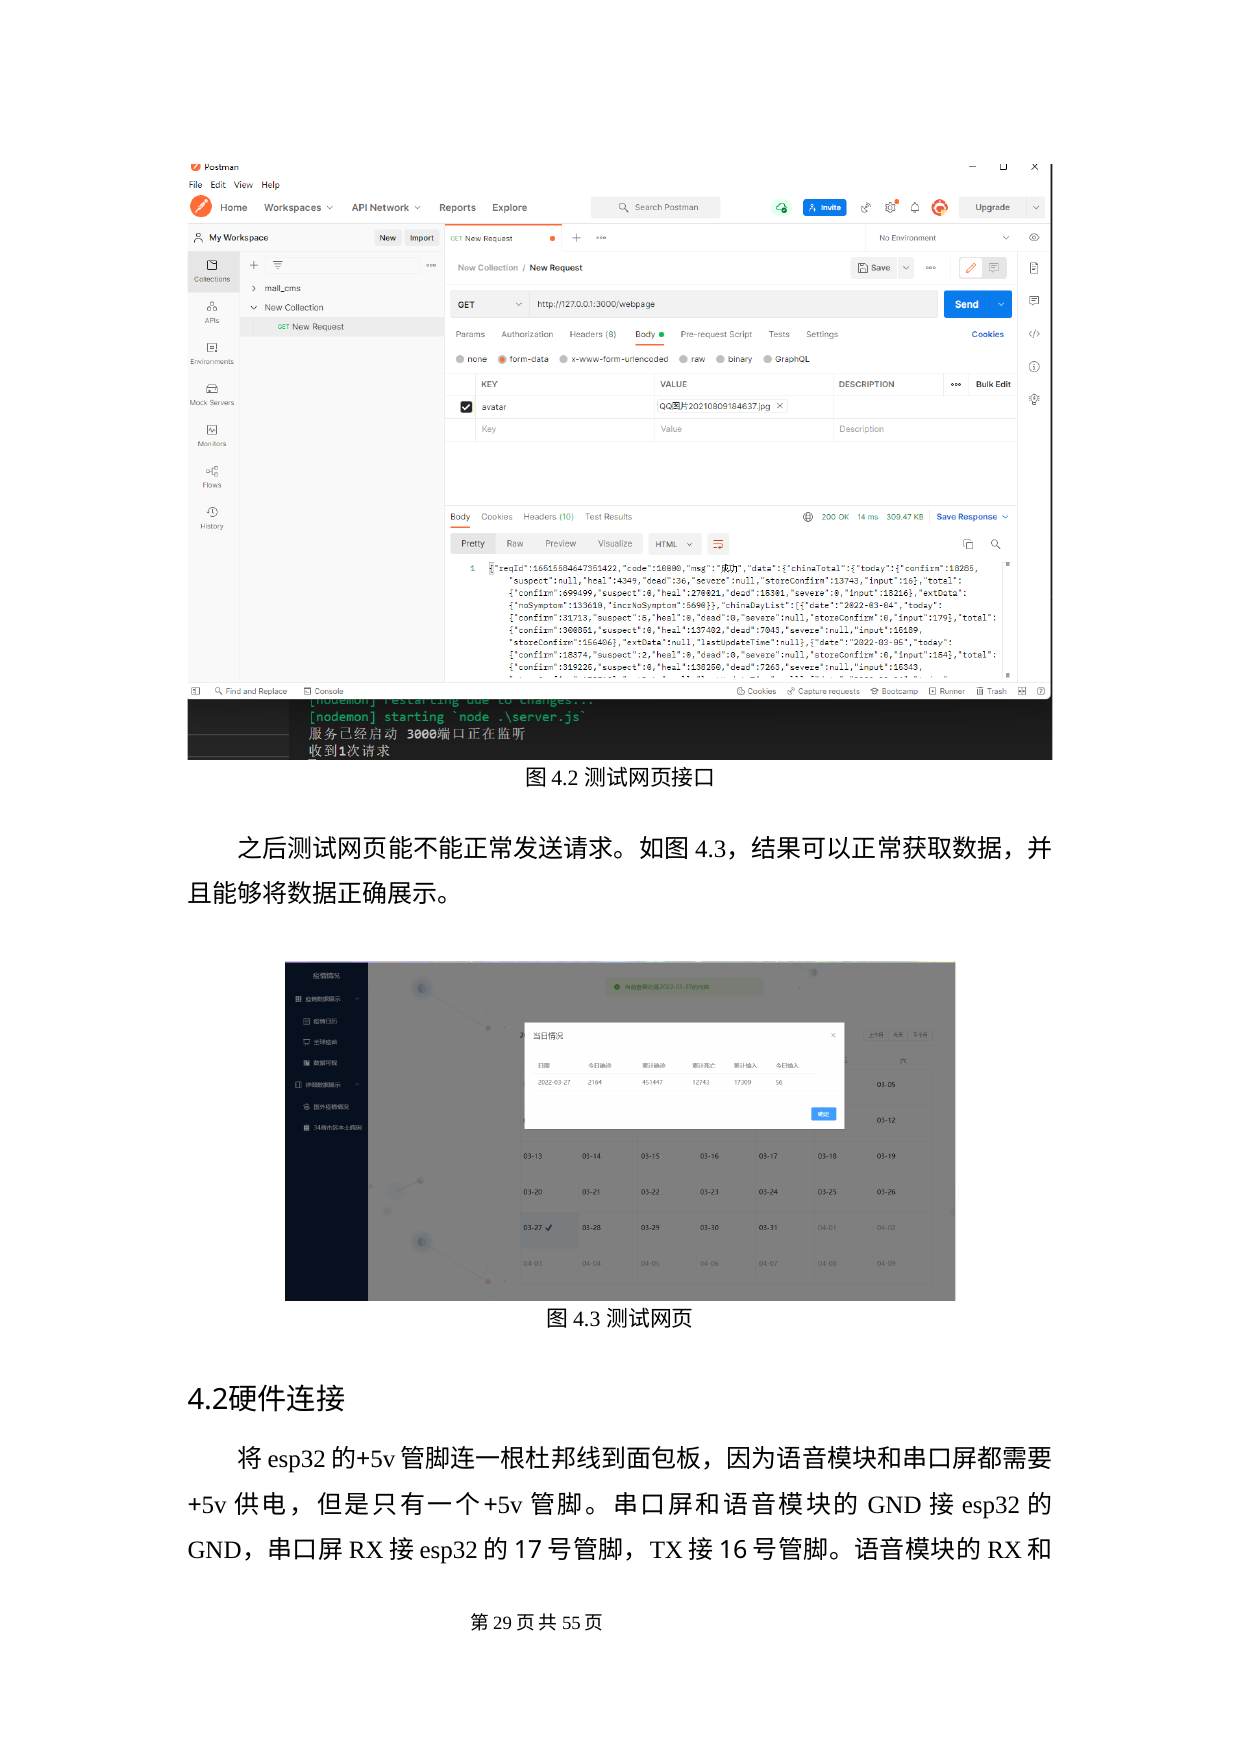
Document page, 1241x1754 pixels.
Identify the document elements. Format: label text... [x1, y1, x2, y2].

text 图4.3 测试网页 [187, 1301, 1053, 1333]
text 之后测试网页能不能正常发送请求。如图4.3，结果可以正常获取数据，并且能够将数据正确展示。 [187, 828, 1053, 910]
picture [285, 961, 956, 1301]
subtitle 硬件连接 [187, 1375, 1053, 1418]
picture [187, 164, 1053, 760]
text 图4.2 测试网页接口 [187, 760, 1053, 791]
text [187, 1439, 1053, 1566]
